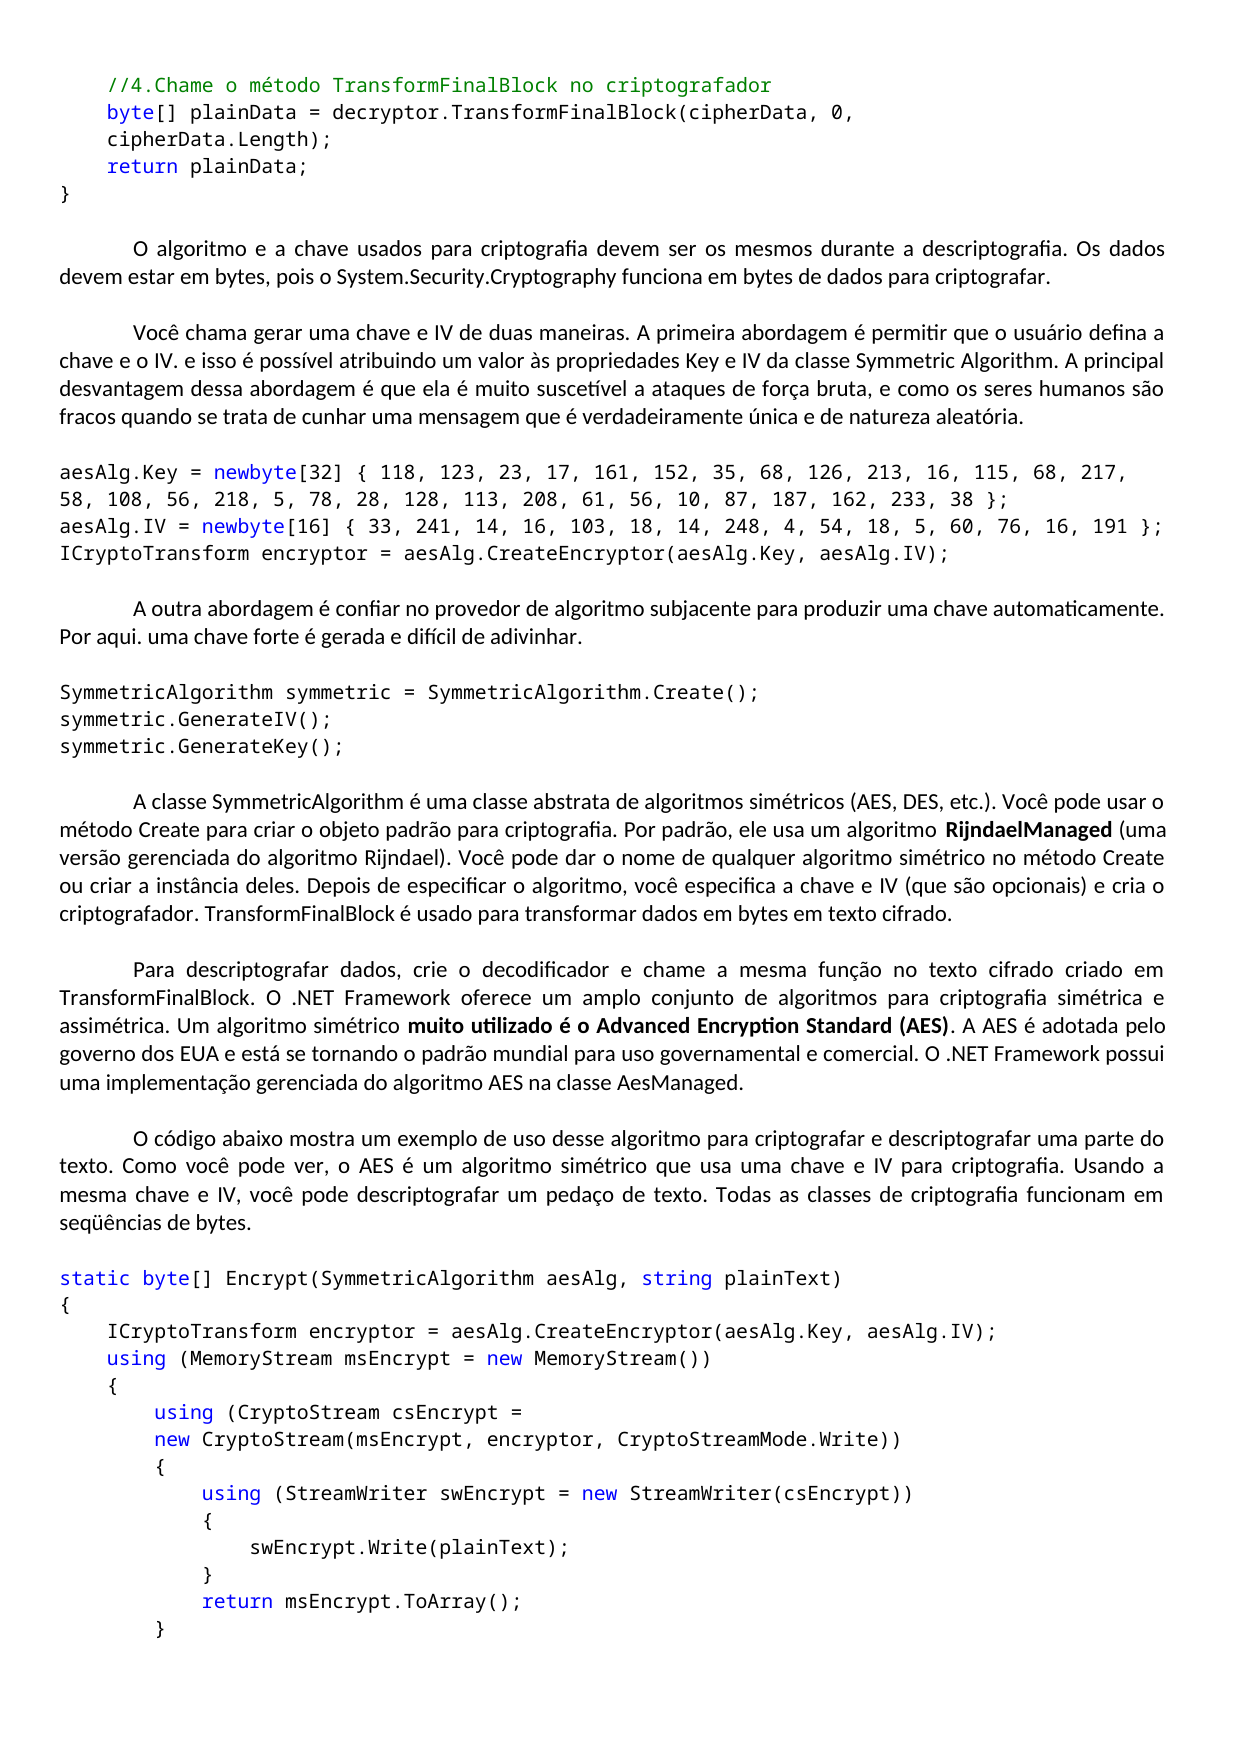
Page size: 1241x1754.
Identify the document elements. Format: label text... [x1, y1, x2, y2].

text } [59, 179, 1167, 206]
text new CryptoStream(msEncrypt, encryptor, CryptoStreamMode.Write)) [59, 1426, 1167, 1453]
text swEncrypt.Write(plainText); [59, 1533, 1167, 1561]
text static byte[] Encrypt(SymmetricAlgorithm aesAlg, string plainText) [59, 1264, 1167, 1291]
text using (CryptoStream csEncrypt = [59, 1399, 1167, 1426]
text return msEncrypt.ToArray(); [59, 1587, 1167, 1614]
text } [59, 1561, 1167, 1587]
text O algoritmo e a chave usados para criptografia devem ser os mesmos durante a descriptografia. Os dados devem estar em bytes, pois o System.Security.Cryptography funciona em bytes de dados para criptografar. [59, 234, 1167, 290]
text } [59, 1614, 1167, 1641]
text { [59, 1507, 1167, 1533]
text aesAlg.IV = newbyte[16] { 33, 241, 14, 16, 103, 18, 14, 248, 4, 54, 18, 5, 60, 76, 16, 191 }; [59, 512, 1167, 539]
text { [59, 1291, 1167, 1318]
text //4.Chame o método TransformFinalBlock no criptografador [59, 71, 1167, 98]
text Você chama gerar uma chave e IV de duas maneiras. A primeira abordagem é permitir que o usuário defina a chave e o IV. e isso é possível atribuindo um valor às propriedades Key e IV da classe Symmetric Algorithm. A principal desvantagem dessa abordagem é que ela é muito suscetível a ataques de força bruta, e como os seres humanos são fracos quando se trata de cunhar uma mensagem que é verdadeiramente única e de natureza aleatória. [59, 318, 1167, 430]
text cipherData.Length); [59, 125, 1167, 152]
text SymmetricAlgorithm symmetric = SymmetricAlgorithm.Create(); [59, 678, 1167, 705]
text Para descriptografar dados, crie o decodificador e chame a mesma função no texto cifrado criado em TransformFinalBlock. O .NET Framework oferece um amplo conjunto de algoritmos para criptografia simétrica e assimétrica. Um algoritmo simétrico muito utilizado é o Advanced Encryption Standard (AES). A AES é adotada pelo governo dos EUA e está se tornando o padrão mundial para uso governamental e comercial. O .NET Framework possui uma implementação gerenciada do algoritmo AES na classe AesManaged. [59, 956, 1167, 1096]
text return plainData; [59, 152, 1167, 179]
text O código abaixo mostra um exemplo de uso desse algoritmo para criptografar e descriptografar uma parte do texto. Como você pode ver, o AES é um algoritmo simétrico que usa uma chave e IV para criptografia. Usando a mesma chave e IV, você pode descriptografar um pedaço de texto. Todas as classes de criptografia funcionam em seqüências de bytes. [59, 1124, 1167, 1236]
text A outra abordagem é confiar no provedor de algoritmo subjacente para produzir uma chave automaticamente. Por aqui. uma chave forte é gerada e difícil de adivinhar. [59, 594, 1167, 650]
text { [59, 1372, 1167, 1399]
text symmetric.GenerateKey(); [59, 732, 1167, 759]
text ICryptoTransform encryptor = aesAlg.CreateEncryptor(aesAlg.Key, aesAlg.IV); [59, 1318, 1167, 1345]
text using (MemoryStream msEncrypt = new MemoryStream()) [59, 1345, 1167, 1372]
text using (StreamWriter swEncrypt = new StreamWriter(csEncrypt)) [59, 1479, 1167, 1507]
text byte[] plainData = decryptor.TransformFinalBlock(cipherData, 0, [59, 98, 1167, 125]
text { [59, 1453, 1167, 1479]
text aesAlg.Key = newbyte[32] { 118, 123, 23, 17, 161, 152, 35, 68, 126, 213, 16, 115, 68, 217, 58, 108, 56, 218, 5, 78, 28, 128, 113, 208, 61, 56, 10, 87, 187, 162, 233, 38 }; [59, 458, 1167, 512]
text ICryptoTransform encryptor = aesAlg.CreateEncryptor(aesAlg.Key, aesAlg.IV); [59, 539, 1167, 566]
text symmetric.GenerateIV(); [59, 705, 1167, 732]
text A classe SymmetricAlgorithm é uma classe abstrata de algoritmos simétricos (AES, DES, etc.). Você pode usar o método Create para criar o objeto padrão para criptografia. Por padrão, ele usa um algoritmo RijndaelManaged (uma versão gerenciada do algoritmo Rijndael). Você pode dar o nome de qualquer algoritmo simétrico no método Create ou criar a instância deles. Depois de especificar o algoritmo, você especifica a chave e IV (que são opcionais) e cria o criptografador. TransformFinalBlock é usado para transformar dados em bytes em texto cifrado. [59, 787, 1167, 927]
